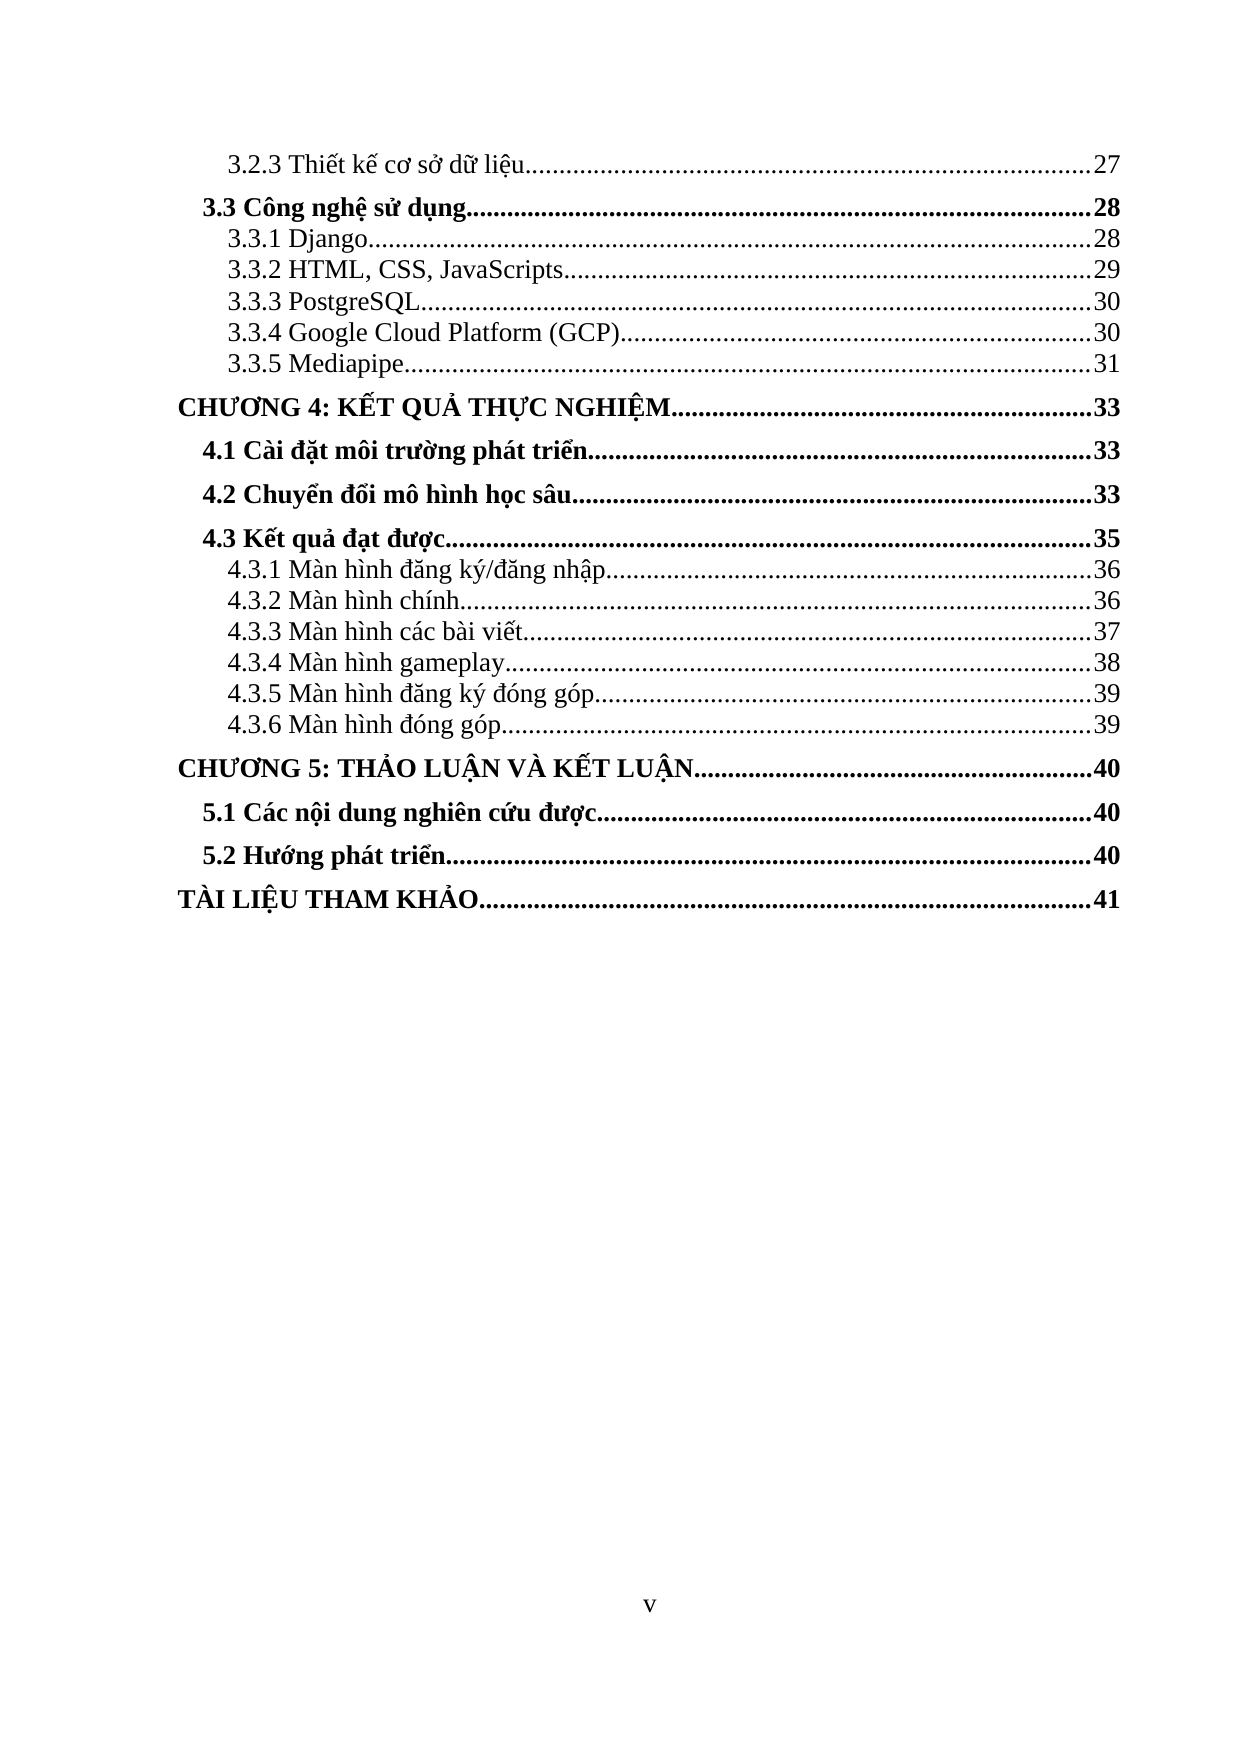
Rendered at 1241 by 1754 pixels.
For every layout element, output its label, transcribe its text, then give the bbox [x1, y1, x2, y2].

text TÀI LIỆU THAM KHẢO 41 [177, 883, 1122, 914]
text CHƯƠNG 4: KẾT QUẢ THỰC NGHIỆM 33 [177, 391, 1122, 422]
text 4.3 Kết quả đạt được 35 [202, 522, 1122, 553]
text 5.1 Các nội dung nghiên cứu được 40 [202, 796, 1122, 827]
text 5.2 Hướng phát triển 40 [202, 839, 1122, 871]
text 3.2.3 Thiết kế cơ sở dữ liệu 27 [227, 148, 1122, 179]
text 4.3.4 Màn hình gameplay 38 [227, 646, 1122, 677]
text 3.3.3 PostgreSQL 30 [227, 285, 1122, 316]
text 4.1 Cài đặt môi trường phát triển 33 [202, 434, 1122, 466]
text 4.3.3 Màn hình các bài viết 37 [227, 615, 1122, 646]
text 4.3.1 Màn hình đăng ký/đăng nhập 36 [227, 553, 1122, 584]
text 3.3.4 Google Cloud Platform (GCP) 30 [227, 316, 1122, 347]
text 3.3 Công nghệ sử dụng 28 [202, 191, 1122, 222]
text 4.3.5 Màn hình đăng ký đóng góp 39 [227, 677, 1122, 708]
text 4.2 Chuyển đổi mô hình học sâu 33 [202, 478, 1122, 509]
text 3.3.5 Mediapipe 31 [227, 347, 1122, 378]
text 4.3.6 Màn hình đóng góp 39 [227, 708, 1122, 740]
text 3.3.2 HTML, CSS, JavaScripts 29 [227, 254, 1122, 285]
text 4.3.2 Màn hình chính 36 [227, 584, 1122, 615]
text CHƯƠNG 5: THẢO LUẬN VÀ KẾT LUẬN 40 [177, 752, 1122, 783]
text 3.3.1 Django 28 [227, 222, 1122, 254]
